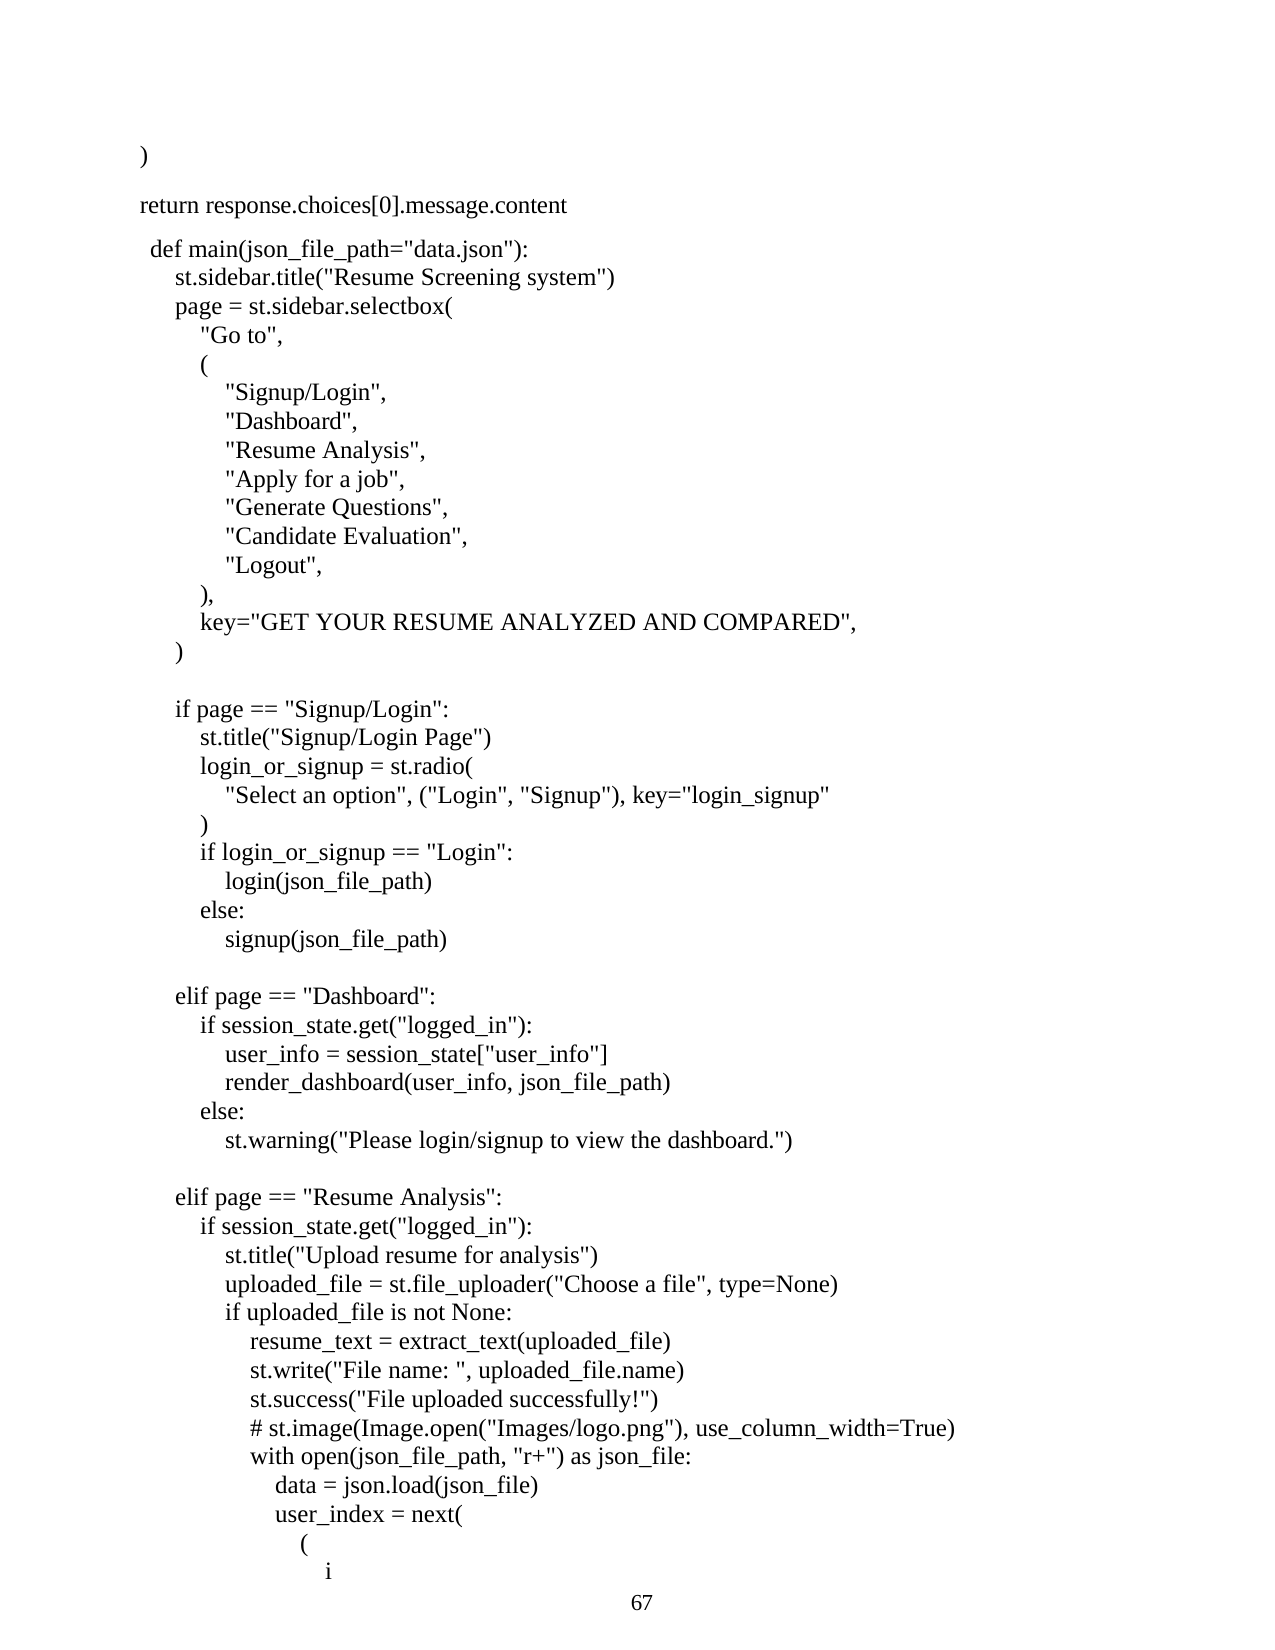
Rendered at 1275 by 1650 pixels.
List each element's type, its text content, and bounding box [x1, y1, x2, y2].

text "Go to", ( [200, 320, 283, 377]
text st.warning("Please login/signup to view the dashboard.") [225, 1125, 1137, 1154]
text i [325, 1556, 1137, 1585]
text elif page == "Dashboard": [175, 981, 1137, 1010]
text def main(json_file_path="data.json"): st.sidebar.title("Resume Screening system") page = st.sidebar.selectbox( [150, 234, 625, 320]
text return response.choices[0].message.content [139, 191, 1137, 219]
text ) [175, 636, 1137, 665]
text ) [139, 140, 1137, 169]
text if session_state.get("logged_in"): user_info = session_state["user_info"] [200, 1010, 625, 1067]
text if page == "Signup/Login": st.title("Signup/Login Page") login_or_signup = st.radio( [175, 694, 492, 780]
text ), [200, 579, 1137, 608]
text else: [200, 895, 1137, 924]
text # st.image(Image.open("Images/logo.png"), use_column_width=True) with open(json_file_path, "r+") as json_file: [250, 1413, 984, 1470]
text elif page == "Resume Analysis": [175, 1182, 1137, 1211]
text signup(json_file_path) [225, 924, 1137, 952]
text ) [200, 809, 1137, 837]
text key="GET YOUR RESUME ANALYZED AND COMPARED", [200, 608, 1137, 636]
text uploaded_file = st.file_uploader("Choose a file", type=None) if uploaded_file is not None: [225, 1269, 847, 1326]
text if session_state.get("logged_in"): st.title("Upload resume for analysis") [200, 1211, 602, 1269]
text "Select an option", ("Login", "Signup"), key="login_signup" [225, 780, 1137, 809]
text render_dashboard(user_info, json_file_path) else: [200, 1067, 671, 1125]
text resume_text = extract_text(uploaded_file) st.write("File name: ", uploaded_file.name) st.success("File uploaded successfully!") [250, 1326, 772, 1413]
text data = json.load(json_file) user_index = next( [275, 1470, 546, 1528]
text ( [300, 1528, 1137, 1556]
text if login_or_signup == "Login": login(json_file_path) [200, 837, 546, 895]
text "Signup/Login", "Dashboard", "Resume Analysis", "Apply for a job", "Generate Questions", [225, 377, 448, 521]
text "Candidate Evaluation", "Logout", [225, 521, 468, 579]
